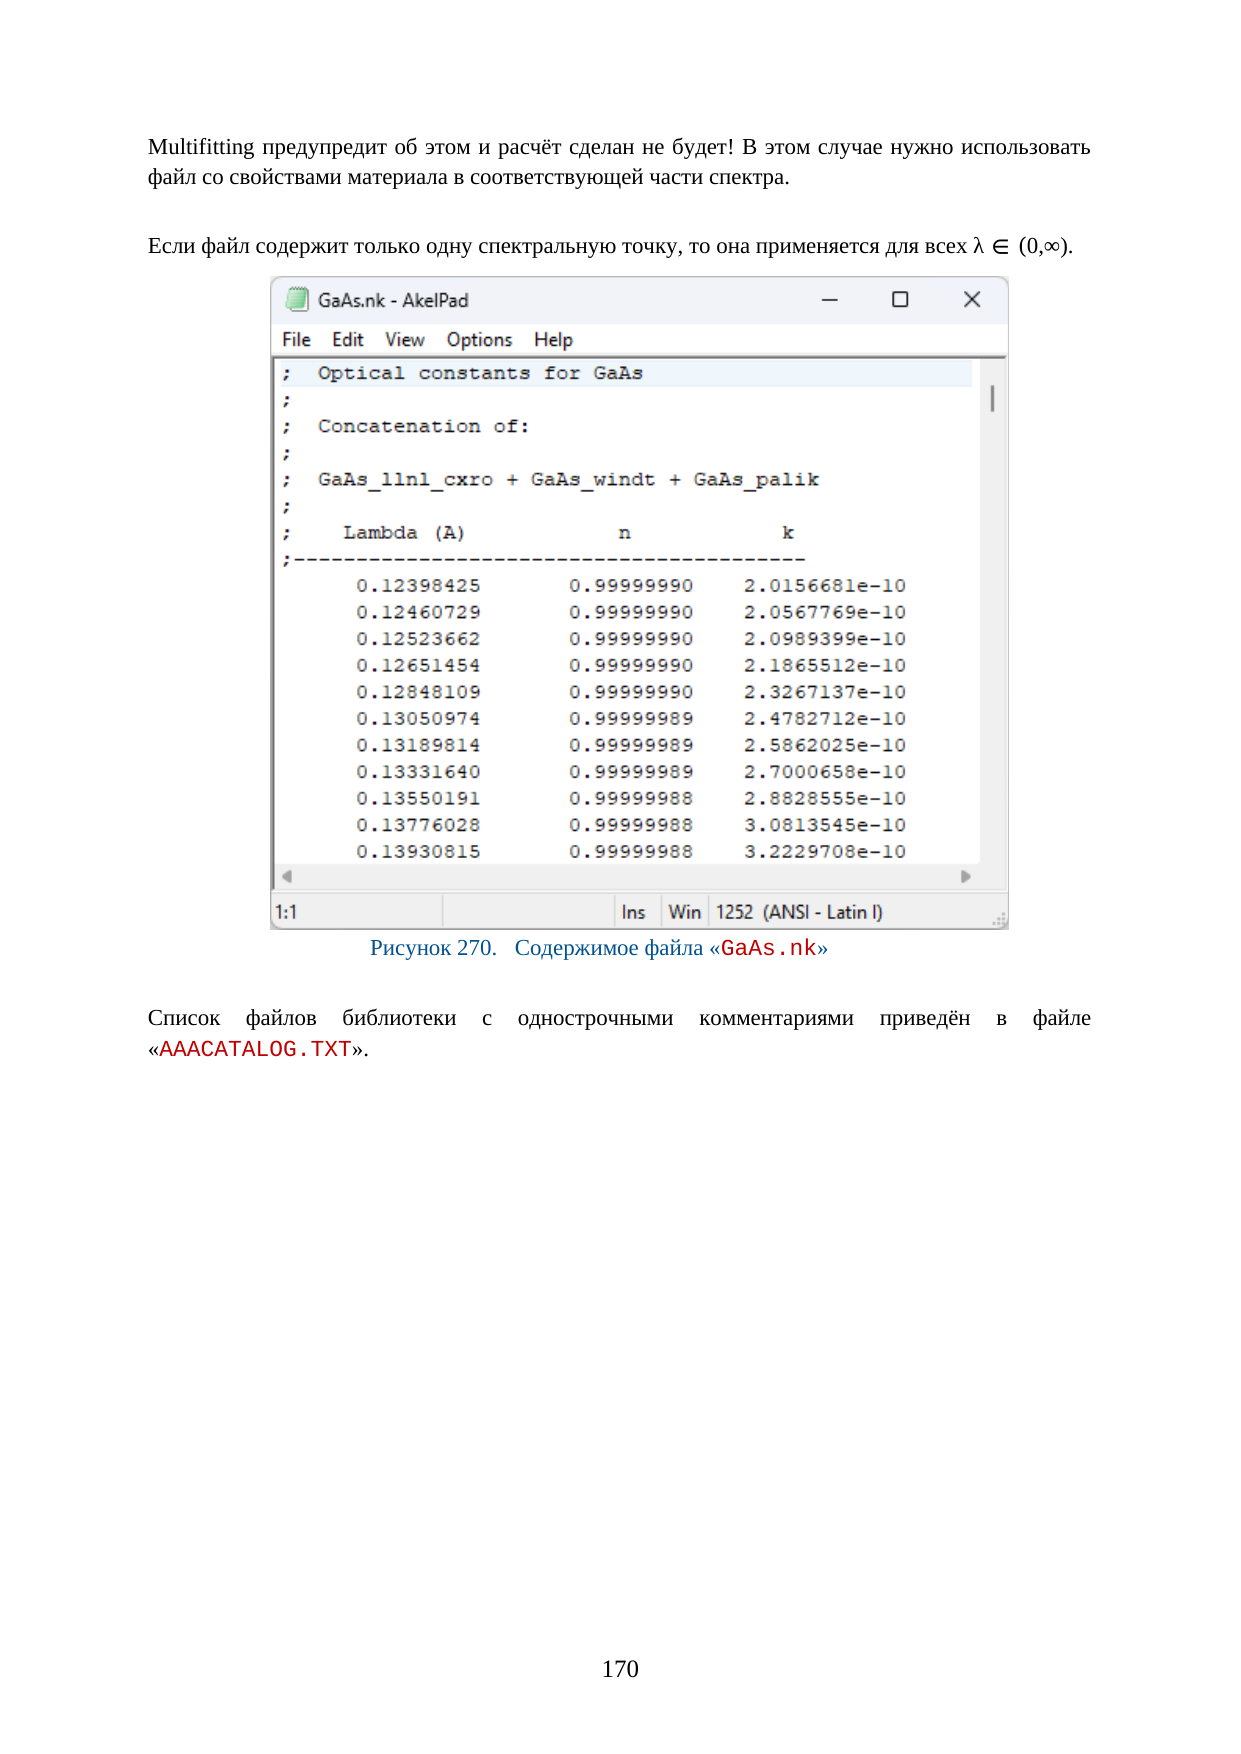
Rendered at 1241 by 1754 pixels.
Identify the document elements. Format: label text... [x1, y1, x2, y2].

picture [270, 276, 1009, 930]
text Если файл содержит только одну спектральную точку, то она применяется для всех λ ∈ (0,∞). [148, 231, 1093, 258]
text Список файлов библиотеки с однострочными комментариями приведён в файле «AAACATALOG.TXT». [148, 1004, 1093, 1063]
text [148, 133, 1093, 189]
